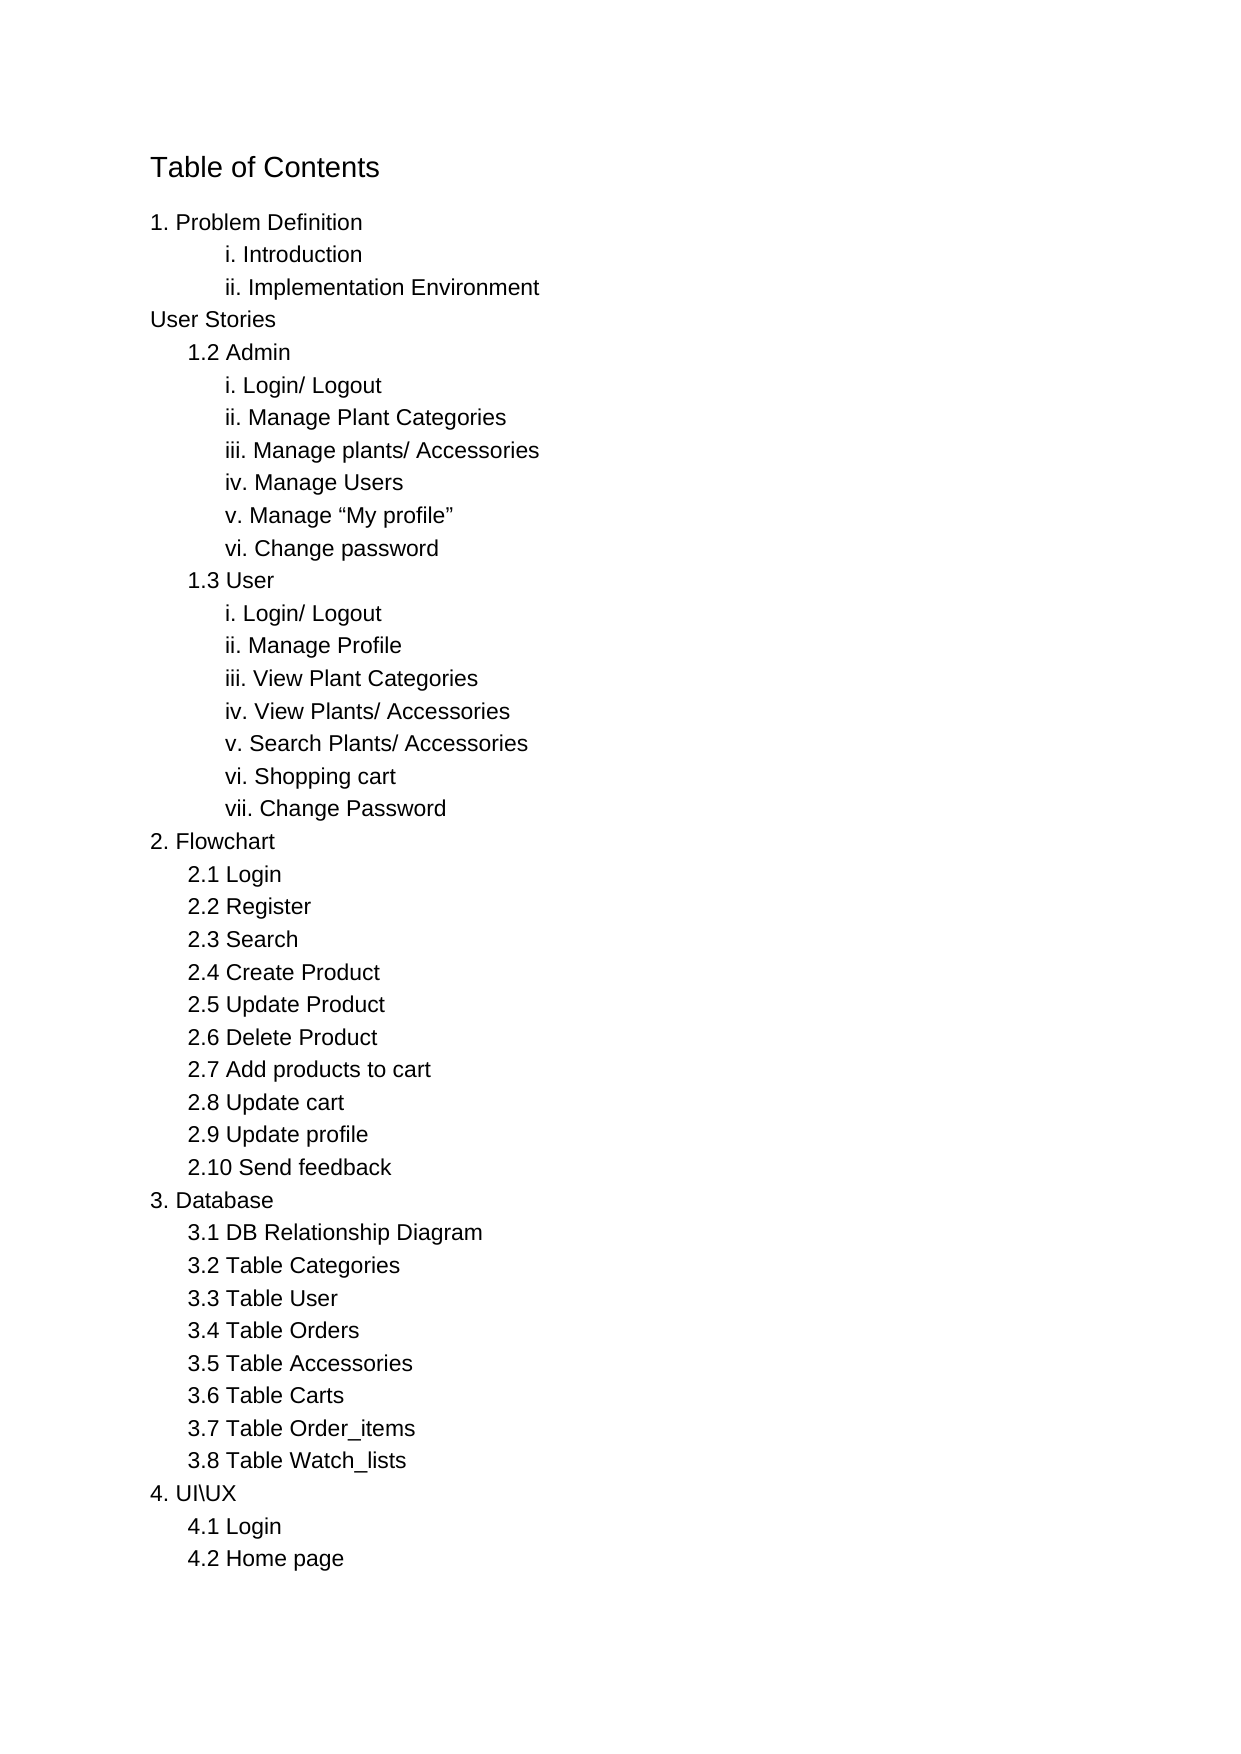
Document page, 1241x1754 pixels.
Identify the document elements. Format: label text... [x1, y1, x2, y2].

text Table of Contents [150, 150, 1090, 183]
